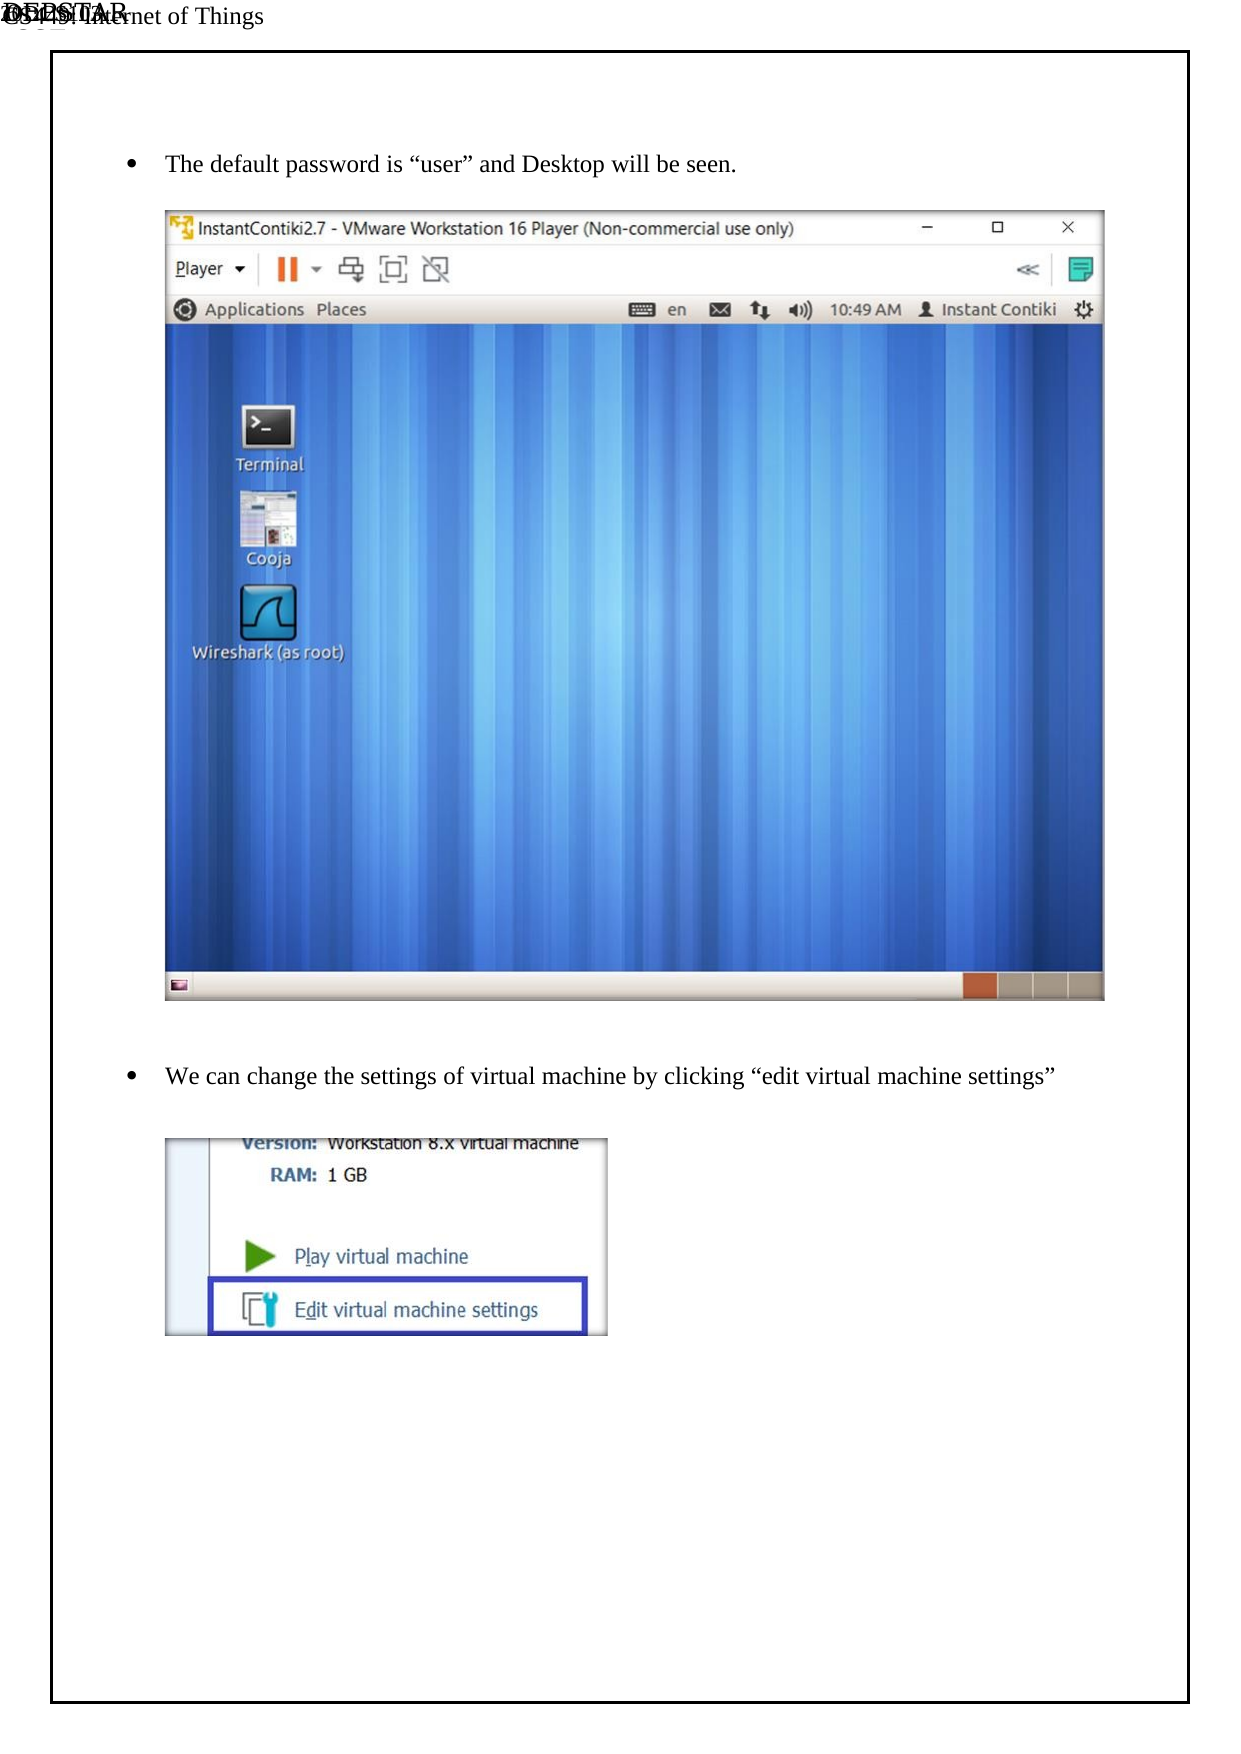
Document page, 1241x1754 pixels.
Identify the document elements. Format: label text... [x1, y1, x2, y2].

picture [164, 1138, 608, 1336]
list The default password is “user” and Desktop will be seen. [127, 149, 1134, 178]
picture [164, 210, 1105, 1001]
list We can change the settings of virtual machine by clicking “edit virtual machine settings” [127, 1061, 1134, 1090]
